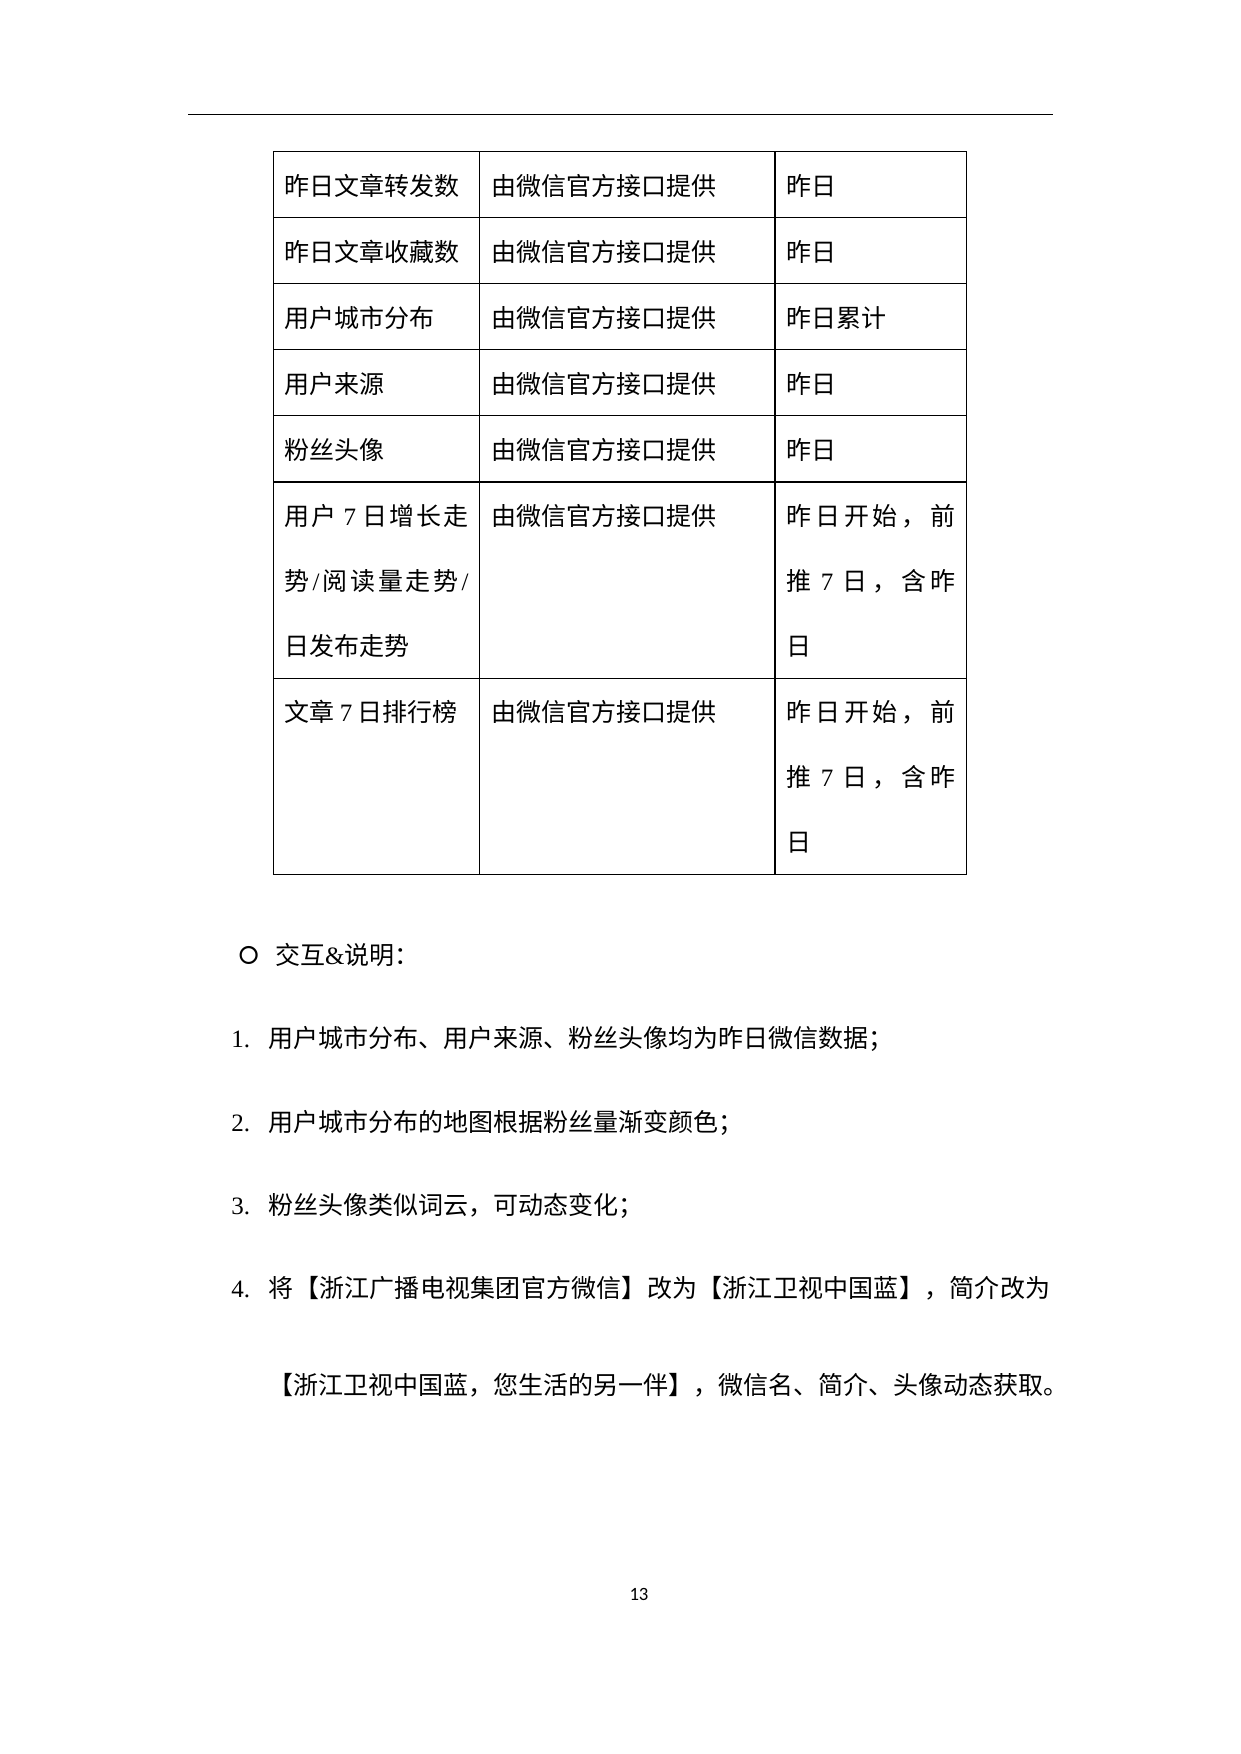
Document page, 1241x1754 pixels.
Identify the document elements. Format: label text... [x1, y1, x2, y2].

table_cell 由微信官方接口提供 [480, 218, 774, 283]
table_cell 用户7日增长走势/阅读量走势/日发布走势 [274, 483, 479, 677]
table_cell 昨日文章收藏数 [274, 218, 479, 283]
table_cell 粉丝头像 [274, 416, 479, 481]
list 交互&说明： [187, 921, 1053, 986]
table_cell 昨日累计 [776, 284, 966, 349]
table_cell 由微信官方接口提供 [480, 416, 774, 481]
table_cell 用户城市分布 [274, 284, 479, 349]
table_cell 由微信官方接口提供 [480, 284, 774, 349]
list 用户城市分布的地图根据粉丝量渐变颜色； [231, 1088, 1053, 1153]
table_cell 昨日文章转发数 [274, 152, 479, 217]
table_cell 用户来源 [274, 350, 479, 415]
table_cell 昨日开始，前推7日，含昨日 [776, 679, 966, 873]
table_cell 由微信官方接口提供 [480, 679, 774, 873]
list 将【浙江广播电视集团官方微信】改为【浙江卫视中国蓝】，简介改为【浙江卫视中国蓝，您生活的另一伴】，微信名、简介、头像动态获取。 [231, 1254, 1053, 1416]
table_cell 文章7日排行榜 [274, 679, 479, 873]
table_cell 昨日 [776, 152, 966, 217]
table_cell 由微信官方接口提供 [480, 350, 774, 415]
list 用户城市分布、用户来源、粉丝头像均为昨日微信数据； [231, 1004, 1053, 1069]
list 粉丝头像类似词云，可动态变化； [231, 1171, 1053, 1236]
table_cell 昨日 [776, 218, 966, 283]
table_cell 昨日开始，前推7日，含昨日 [776, 483, 966, 677]
table_cell 昨日 [776, 416, 966, 481]
table_cell 由微信官方接口提供 [480, 483, 774, 677]
table_cell 昨日 [776, 350, 966, 415]
table_cell 由微信官方接口提供 [480, 152, 774, 217]
